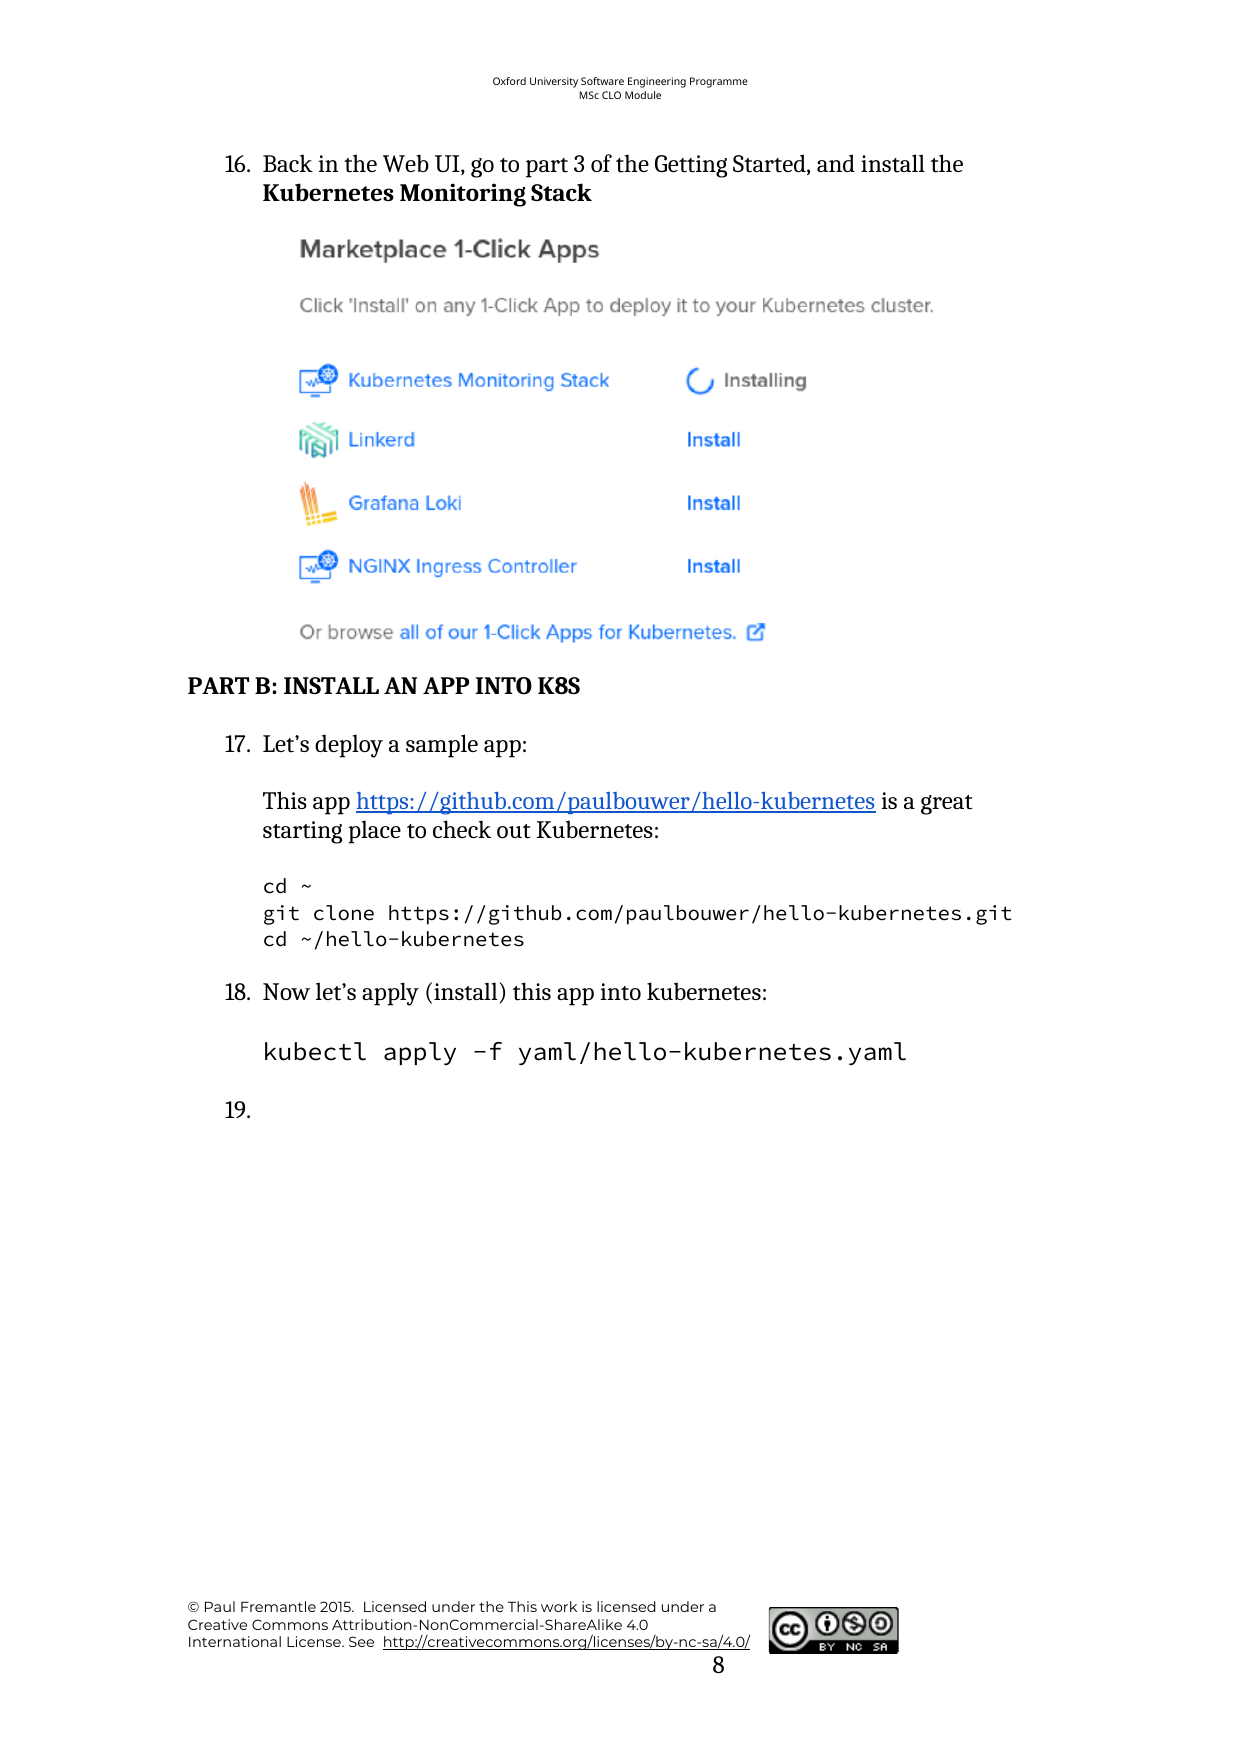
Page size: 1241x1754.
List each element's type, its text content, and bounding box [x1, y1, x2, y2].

text cd ~ [262, 844, 1053, 899]
text kubectl apply -f yaml/hello-kubernetes.yaml [262, 1036, 1053, 1096]
picture [768, 1607, 899, 1654]
list Let’s deploy a sample app: This app https://github.com/paulbouwer/hello-kubernetes is a great starting place to check out Kubernetes: [225, 729, 1053, 844]
list Now let’s apply (install) this app into kubernetes: [225, 978, 1053, 1036]
text PART B: INSTALL AN APP INTO K8S [187, 672, 1053, 701]
text git clone https://github.com/paulbouwer/hello-kubernetes.git [262, 899, 1053, 926]
text cd ~/hello-kubernetes [262, 926, 1053, 952]
picture [262, 207, 1128, 672]
